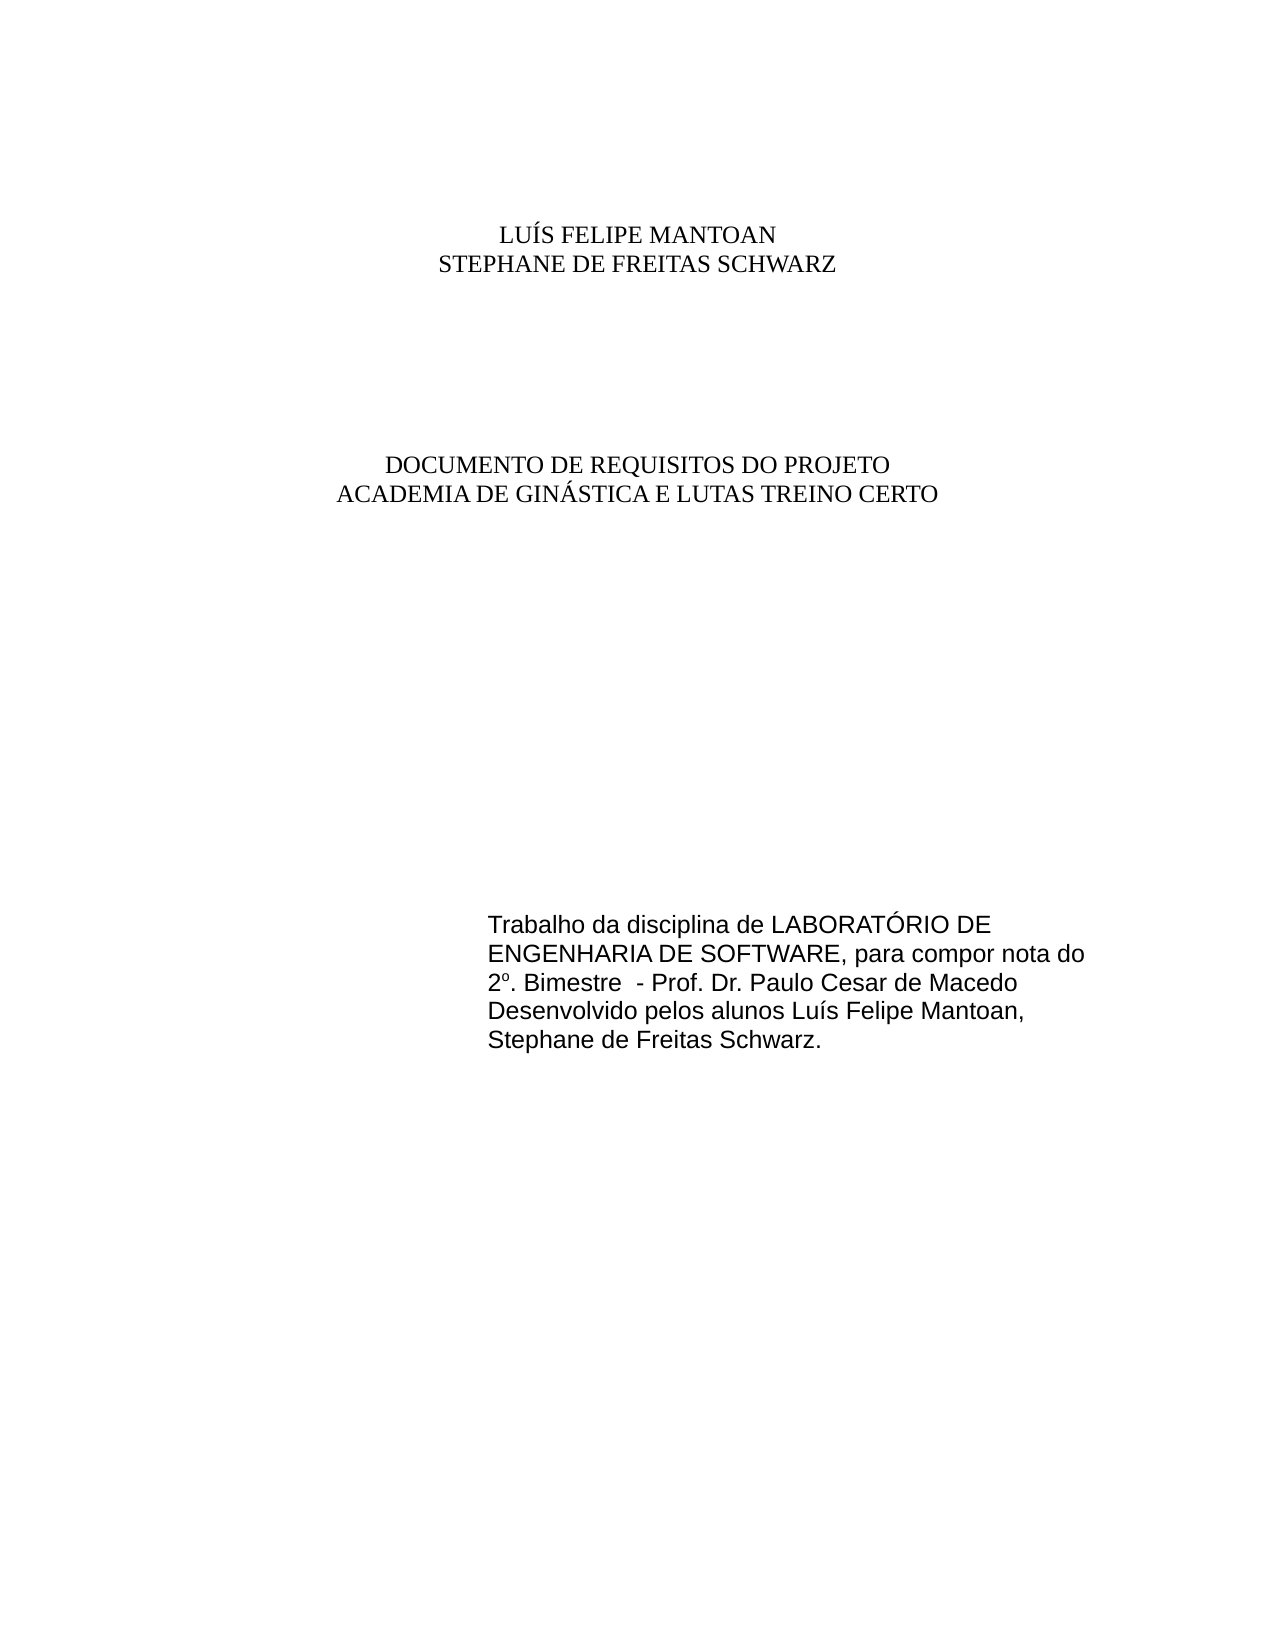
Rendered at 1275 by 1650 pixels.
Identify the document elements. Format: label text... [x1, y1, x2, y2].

text LUÍS FELIPE MANTOAN [187, 220, 1087, 249]
text Trabalho da disciplina de LABORATÓRIO DE ENGENHARIA DE SOFTWARE, para compor nota do 2o. Bimestre - Prof. Dr. Paulo Cesar de Macedo [487, 910, 1087, 996]
text DOCUMENTO DE REQUISITOS DO PROJETO [187, 450, 1087, 479]
text ACADEMIA DE GINÁSTICA E LUTAS TREINO CERTO [187, 479, 1087, 507]
text STEPHANE DE FREITAS SCHWARZ [187, 249, 1087, 277]
text Desenvolvido pelos alunos Luís Felipe Mantoan, Stephane de Freitas Schwarz. [487, 996, 1087, 1054]
